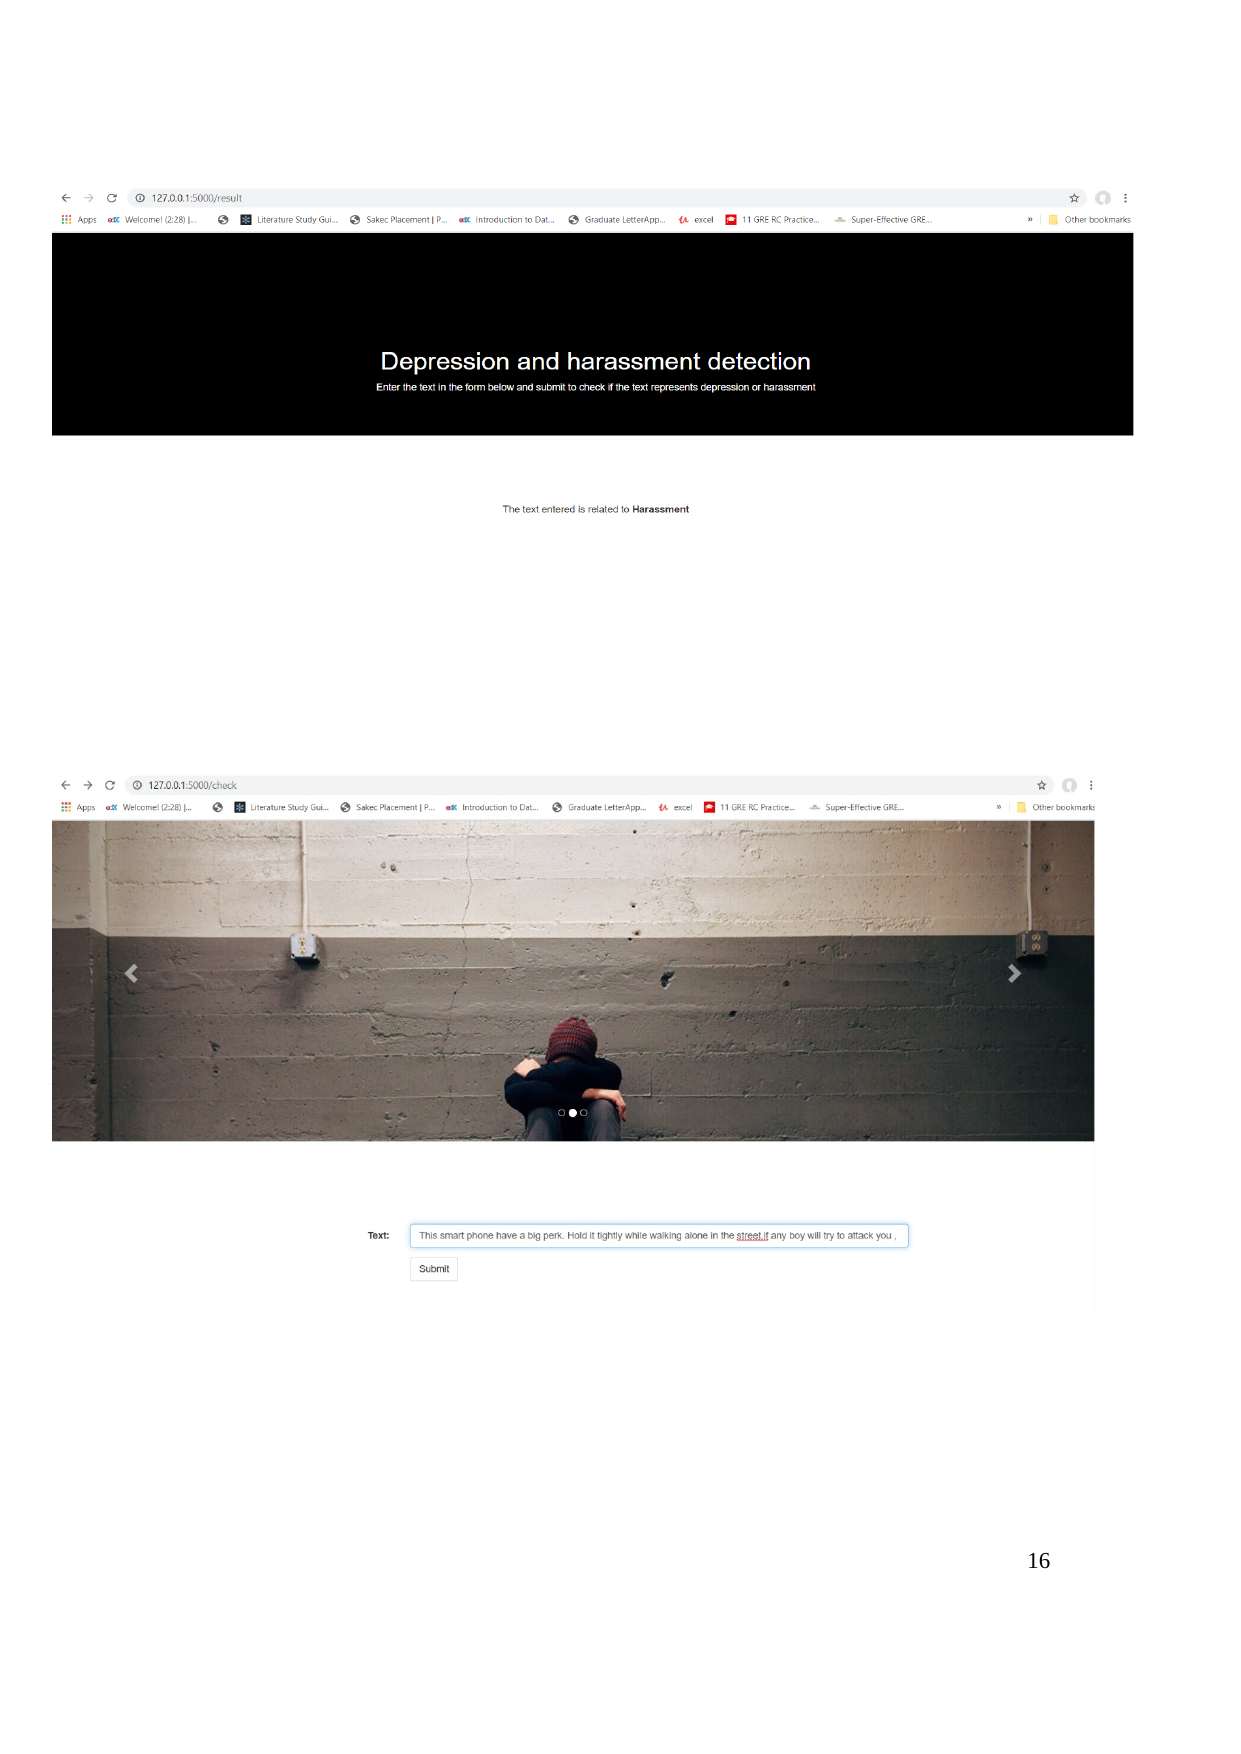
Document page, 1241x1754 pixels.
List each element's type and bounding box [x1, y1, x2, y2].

picture [52, 186, 1134, 714]
picture [52, 774, 1095, 1316]
